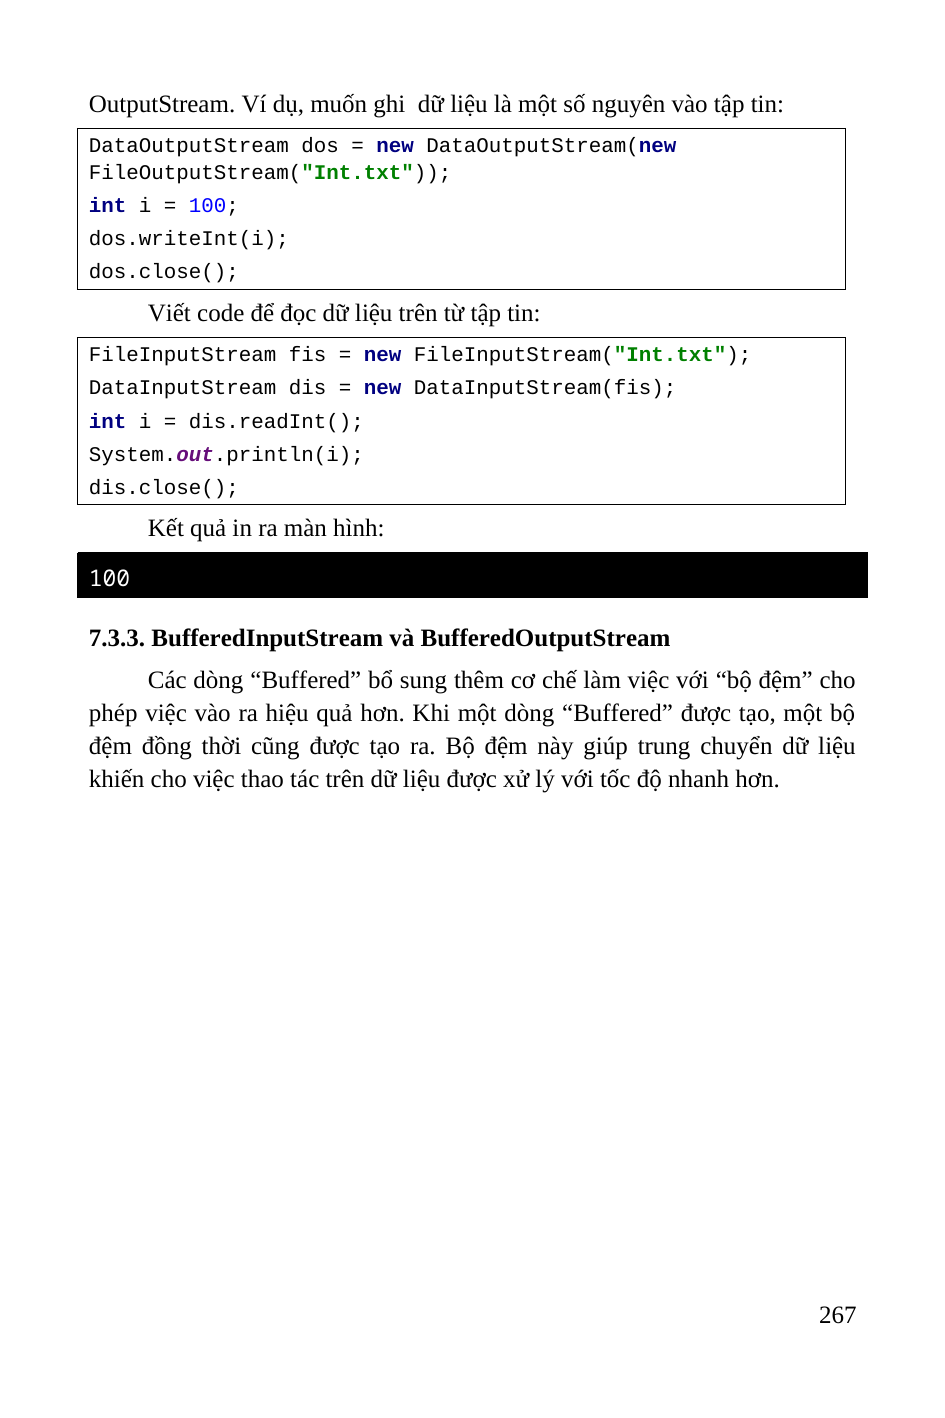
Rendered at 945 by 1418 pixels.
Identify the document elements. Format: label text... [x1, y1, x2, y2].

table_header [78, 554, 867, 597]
text Kết quả in ra màn hình: [89, 513, 856, 542]
text Các dòng “Buffered” bổ sung thêm cơ chế làm việc với “bộ đệm” cho phép việc vào ra hiệu quả hơn. Khi một dòng “Buffered” được tạo, một bộ đệm đồng thời cũng được tạo ra. Bộ đệm này giúp trung chuyển dữ liệu khiến cho việc thao tác trên dữ liệu được xử lý với tốc độ nhanh hơn. [89, 665, 856, 793]
text Viết code để đọc dữ liệu trên từ tập tin: [89, 298, 856, 327]
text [89, 89, 856, 117]
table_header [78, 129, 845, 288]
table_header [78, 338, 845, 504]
subtitle 7.3.3. BufferedInputStream và BufferedOutputStream [89, 623, 856, 652]
